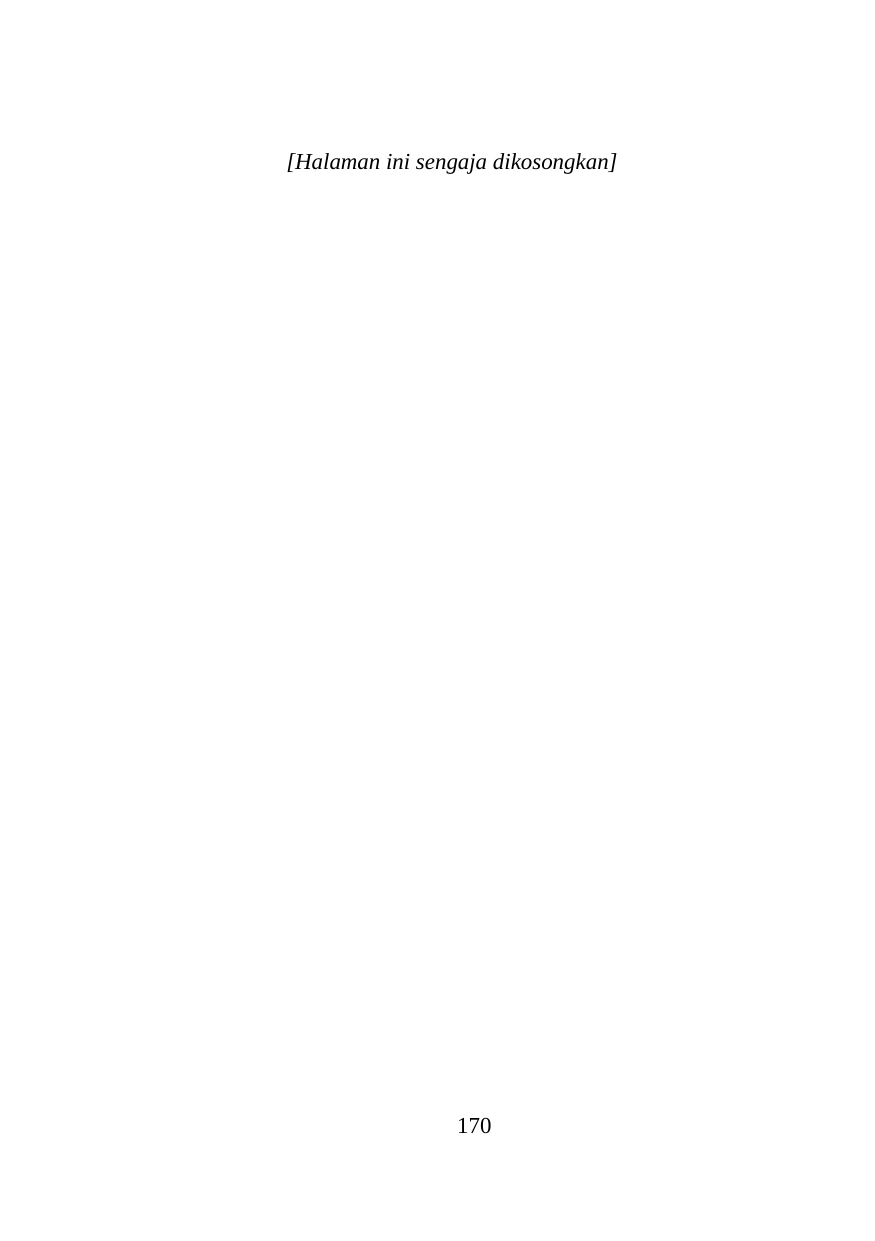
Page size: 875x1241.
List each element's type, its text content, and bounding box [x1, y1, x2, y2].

text [Halaman ini sengaja dikosongkan] [148, 148, 756, 174]
